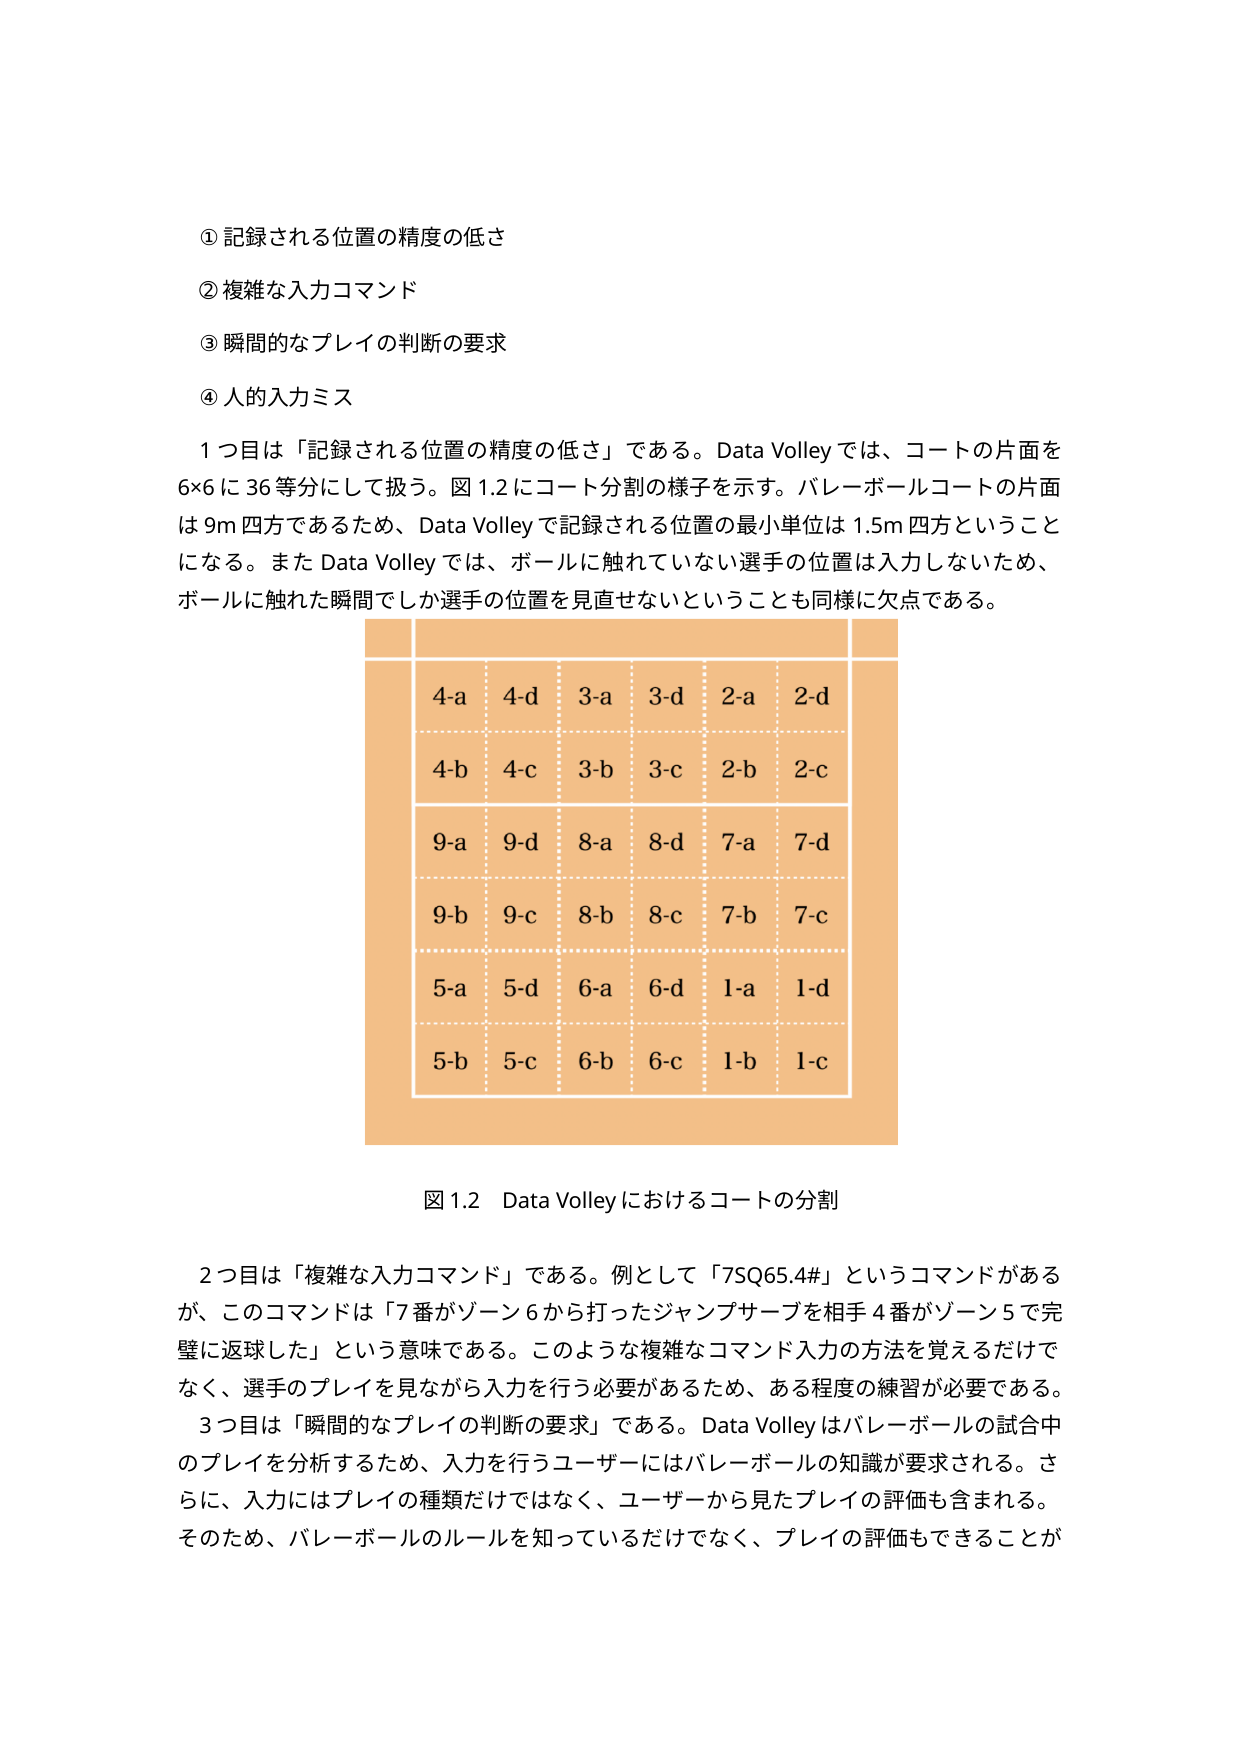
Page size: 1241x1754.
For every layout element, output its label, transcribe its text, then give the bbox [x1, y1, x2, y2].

text ➁複雑な入力コマンド [177, 270, 1063, 308]
text 図1.2 Data Volleyにおけるコートの分割 [177, 1180, 1063, 1218]
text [177, 1405, 1063, 1555]
text ①記録される位置の精度の低さ [177, 217, 1063, 254]
text 2つ目は「複雑な入力コマンド」である。例として「7SQ65.4#」というコマンドがあるが、このコマンドは「7番がゾーン6から打ったジャンプサーブを相手4番がゾーン5で完璧に返球した」という意味である。このような複雑なコマンド入力の方法を覚えるだけでなく、選手のプレイを見ながら入力を行う必要があるため、ある程度の練習が必要である。 [177, 1255, 1063, 1405]
text 1つ目は「記録される位置の精度の低さ」である。Data Volleyでは、コートの片面を6×6に36等分にして扱う。図1.2にコート分割の様子を示す。バレーボールコートの片面は9m四方であるため、Data Volleyで記録される位置の最小単位は1.5m四方ということになる。またData Volleyでは、ボールに触れていない選手の位置は入力しないため、ボールに触れた瞬間でしか選手の位置を見直せないということも同様に欠点である。 [177, 430, 1063, 618]
picture [364, 617, 898, 1146]
text ④人的入力ミス [177, 377, 1063, 414]
text ③瞬間的なプレイの判断の要求 [177, 323, 1063, 361]
